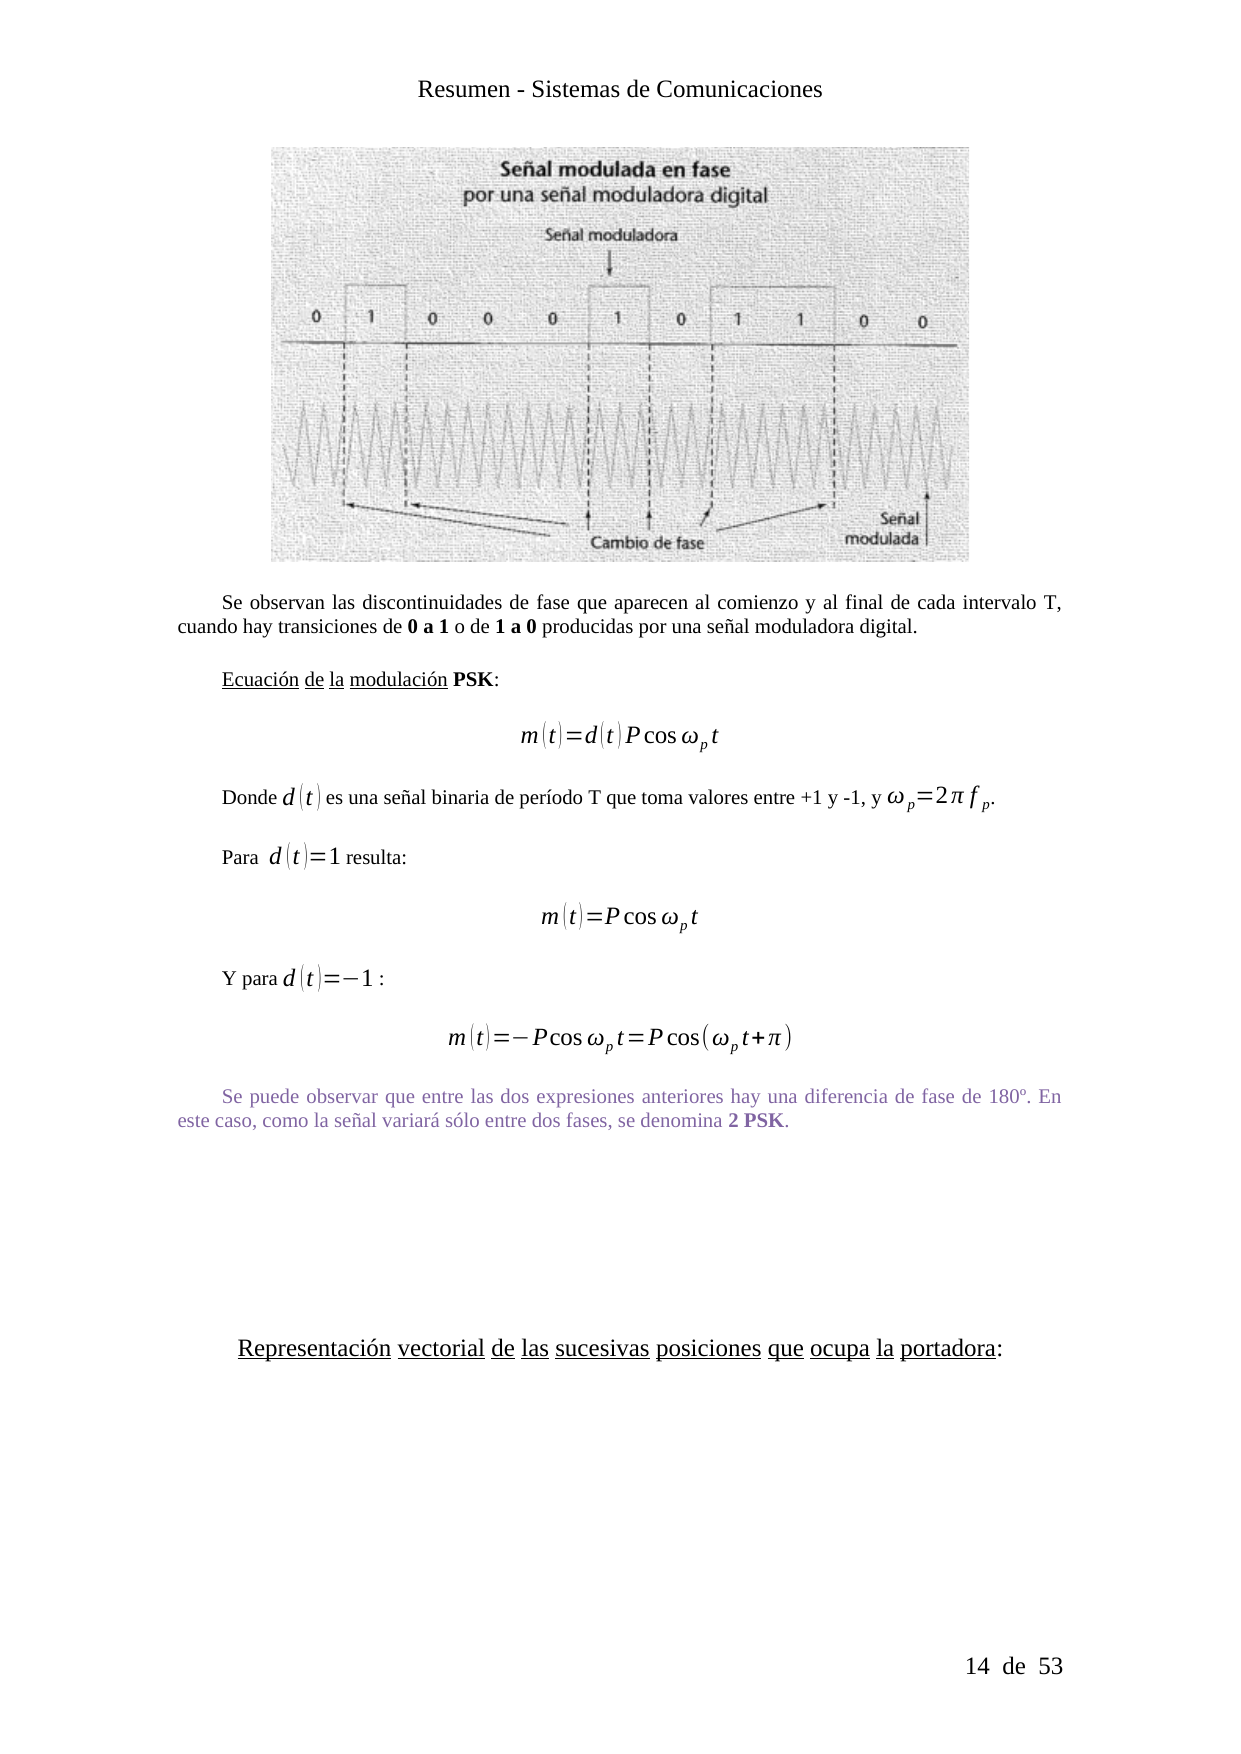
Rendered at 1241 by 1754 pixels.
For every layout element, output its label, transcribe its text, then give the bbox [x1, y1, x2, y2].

text Ecuación de la modulación PSK: [177, 667, 1063, 691]
text Donde es una señal binaria de período T que toma valores entre +1 y -1, y . [177, 782, 1063, 813]
text Para resulta: [177, 842, 1063, 872]
text Se observan las discontinuidades de fase que aparecen al comienzo y al final de cada intervalo T, cuando hay transiciones de 0 a 1 o de 1 a 0 producidas por una señal moduladora digital. [177, 590, 1063, 638]
text Y para : [177, 963, 1063, 993]
text Representación vectorial de las sucesivas posiciones que ocupa la portadora: [177, 1333, 1063, 1362]
picture [271, 147, 970, 562]
text Se puede observar que entre las dos expresiones anteriores hay una diferencia de fase de 180º. En este caso, como la señal variará sólo entre dos fases, se denomina 2 PSK. [177, 1083, 1063, 1132]
